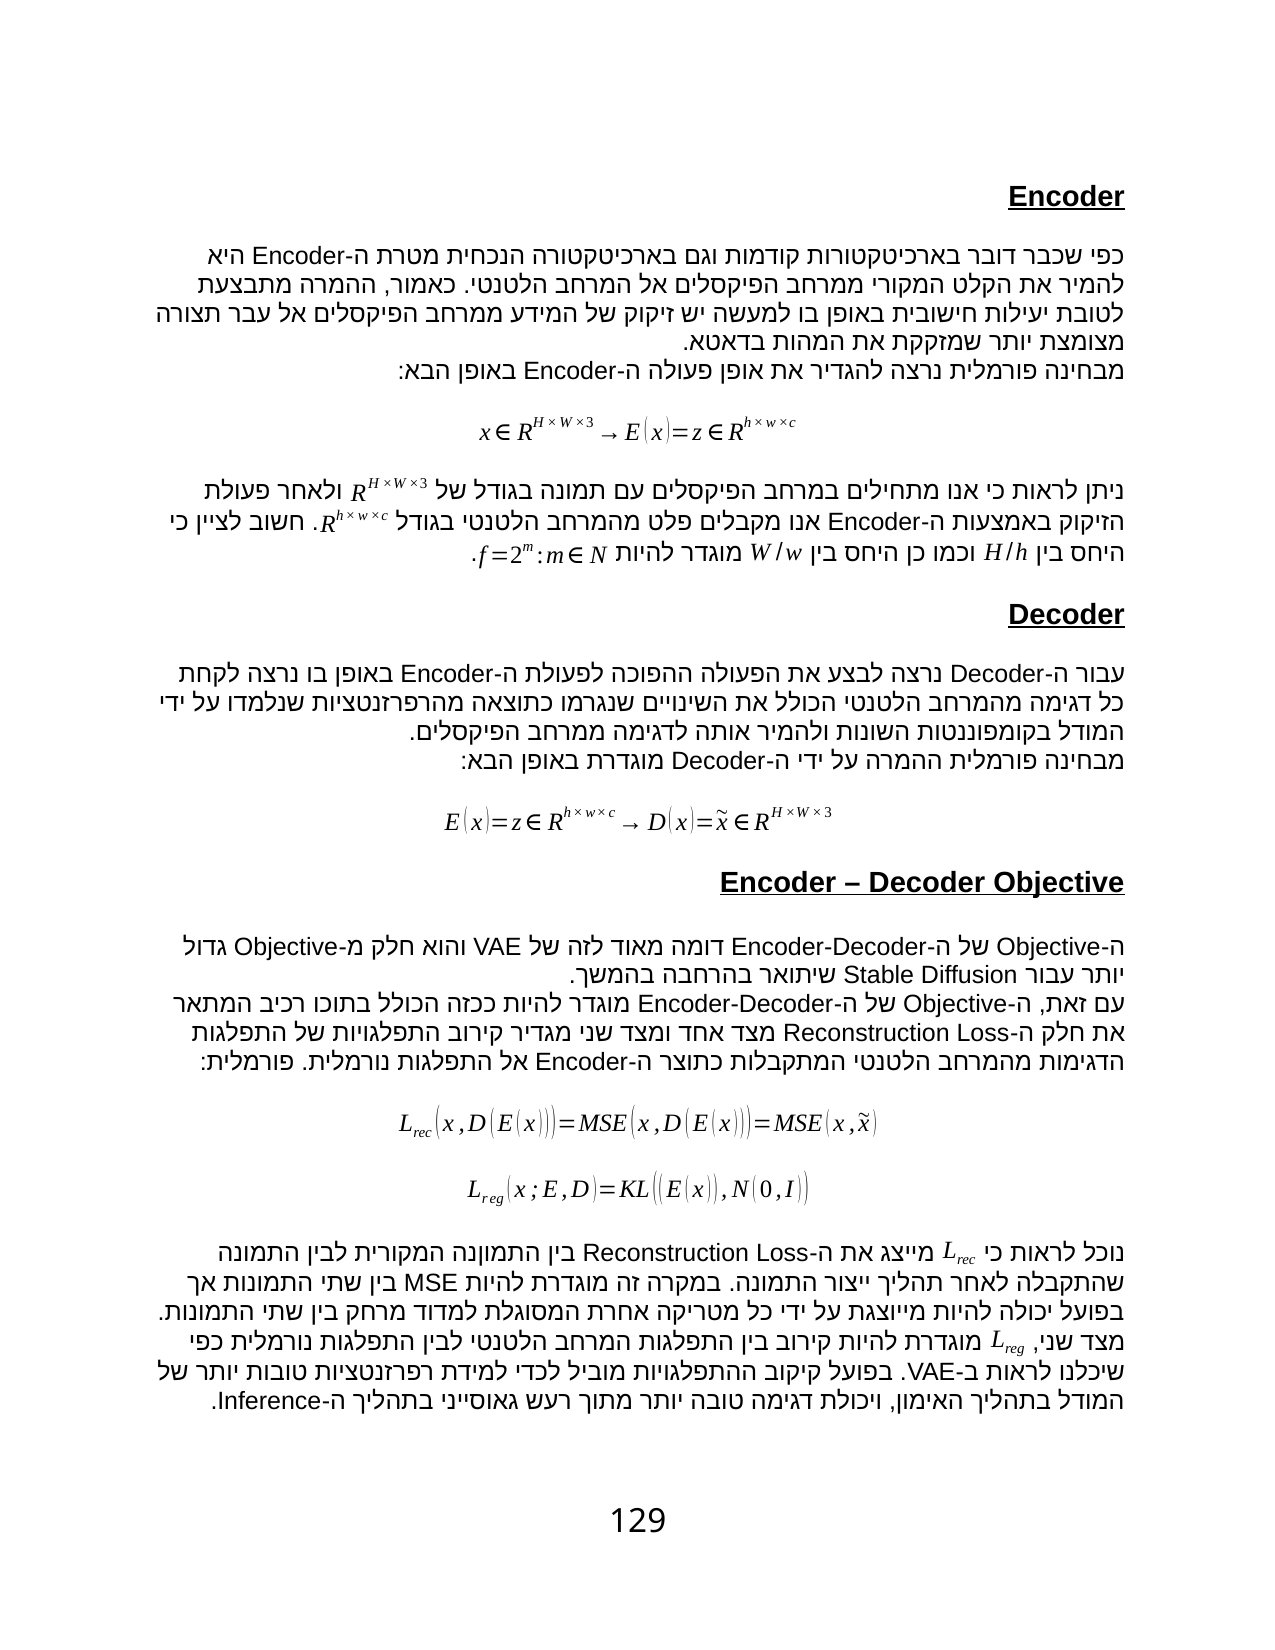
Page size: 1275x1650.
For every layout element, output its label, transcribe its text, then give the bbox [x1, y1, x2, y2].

text מבחינה פורמלית ההמרה על ידי ה-Decoder מוגדרת באופן הבא: [150, 746, 1125, 774]
text Decoder [150, 597, 1125, 631]
text ניתן לראות כי אנו מתחילים במרחב הפיקסלים עם תמונה בגודל של ולאחר פעולת הזיקוק באמצעות ה-Encoder אנו מקבלים פלט מהמרחב הלטנטי בגודל . חשוב לציין כי היחס בין וכמו כן היחס בין מוגדר להיות . [150, 475, 1125, 568]
text ה-Objective של ה-Encoder-Decoder דומה מאוד לזה של VAE והוא חלק מ-Objective גדול יותר עבור Stable Diffusion שיתואר בהרחבה בהמשך. [150, 932, 1125, 989]
text עם זאת, ה-Objective של ה-Encoder-Decoder מוגדר להיות ככזה הכולל בתוכו רכיב המתאר את חלק ה-Reconstruction Loss מצד אחד ומצד שני מגדיר קירוב התפלגויות של התפלגות הדגימות מהמרחב הלטנטי המתקבלות כתוצר ה-Encoder אל התפלגות נורמלית. פורמלית: [150, 989, 1125, 1076]
text נוכל לראות כי מייצג את ה-Reconstruction Loss בין התמוןנה המקורית לבין התמונה שהתקבלה לאחר תהליך ייצור התמונה. במקרה זה מוגדרת להיות MSE בין שתי התמונות אך בפועל יכולה להיות מייוצגת על ידי כל מטריקה אחרת המסוגלת למדוד מרחק בין שתי התמונות. [150, 1237, 1125, 1326]
text כפי שכבר דובר בארכיטקטורות קודמות וגם בארכיטקטורה הנכחית מטרת ה-Encoder היא להמיר את הקלט המקורי ממרחב הפיקסלים אל המרחב הלטנטי. כאמור, ההמרה מתבצעת לטובת יעילות חישובית באופן בו למעשה יש זיקוק של המידע ממרחב הפיקסלים אל עבר תצורה מצומצת יותר שמזקקת את המהות בדאטא. [150, 241, 1125, 356]
text מבחינה פורמלית נרצה להגדיר את אופן פעולה ה-Encoder באופן הבא: [150, 356, 1125, 385]
text מצד שני, מוגדרת להיות קירוב בין התפלגות המרחב הלטנטי לבין התפלגות נורמלית כפי שיכלנו לראות ב-VAE. בפועל קיקוב ההתפלגויות מוביל לכדי למידת רפרזנטציות טובות יותר של המודל בתהליך האימון, ויכולת דגימה טובה יותר מתוך רעש גאוסייני בתהליך ה-Inference. [150, 1326, 1125, 1415]
text Encoder [150, 179, 1125, 212]
text Encoder – Decoder Objective [150, 865, 1125, 898]
text עבור ה-Decoder נרצה לבצע את הפעולה ההפוכה לפעולת ה-Encoder באופן בו נרצה לקחת כל דגימה מהמרחב הלטנטי הכולל את השינויים שנגרמו כתוצאה מהרפרזנטציות שנלמדו על ידי המודל בקומפוננטות השונות ולהמיר אותה לדגימה ממרחב הפיקסלים. [150, 659, 1125, 746]
